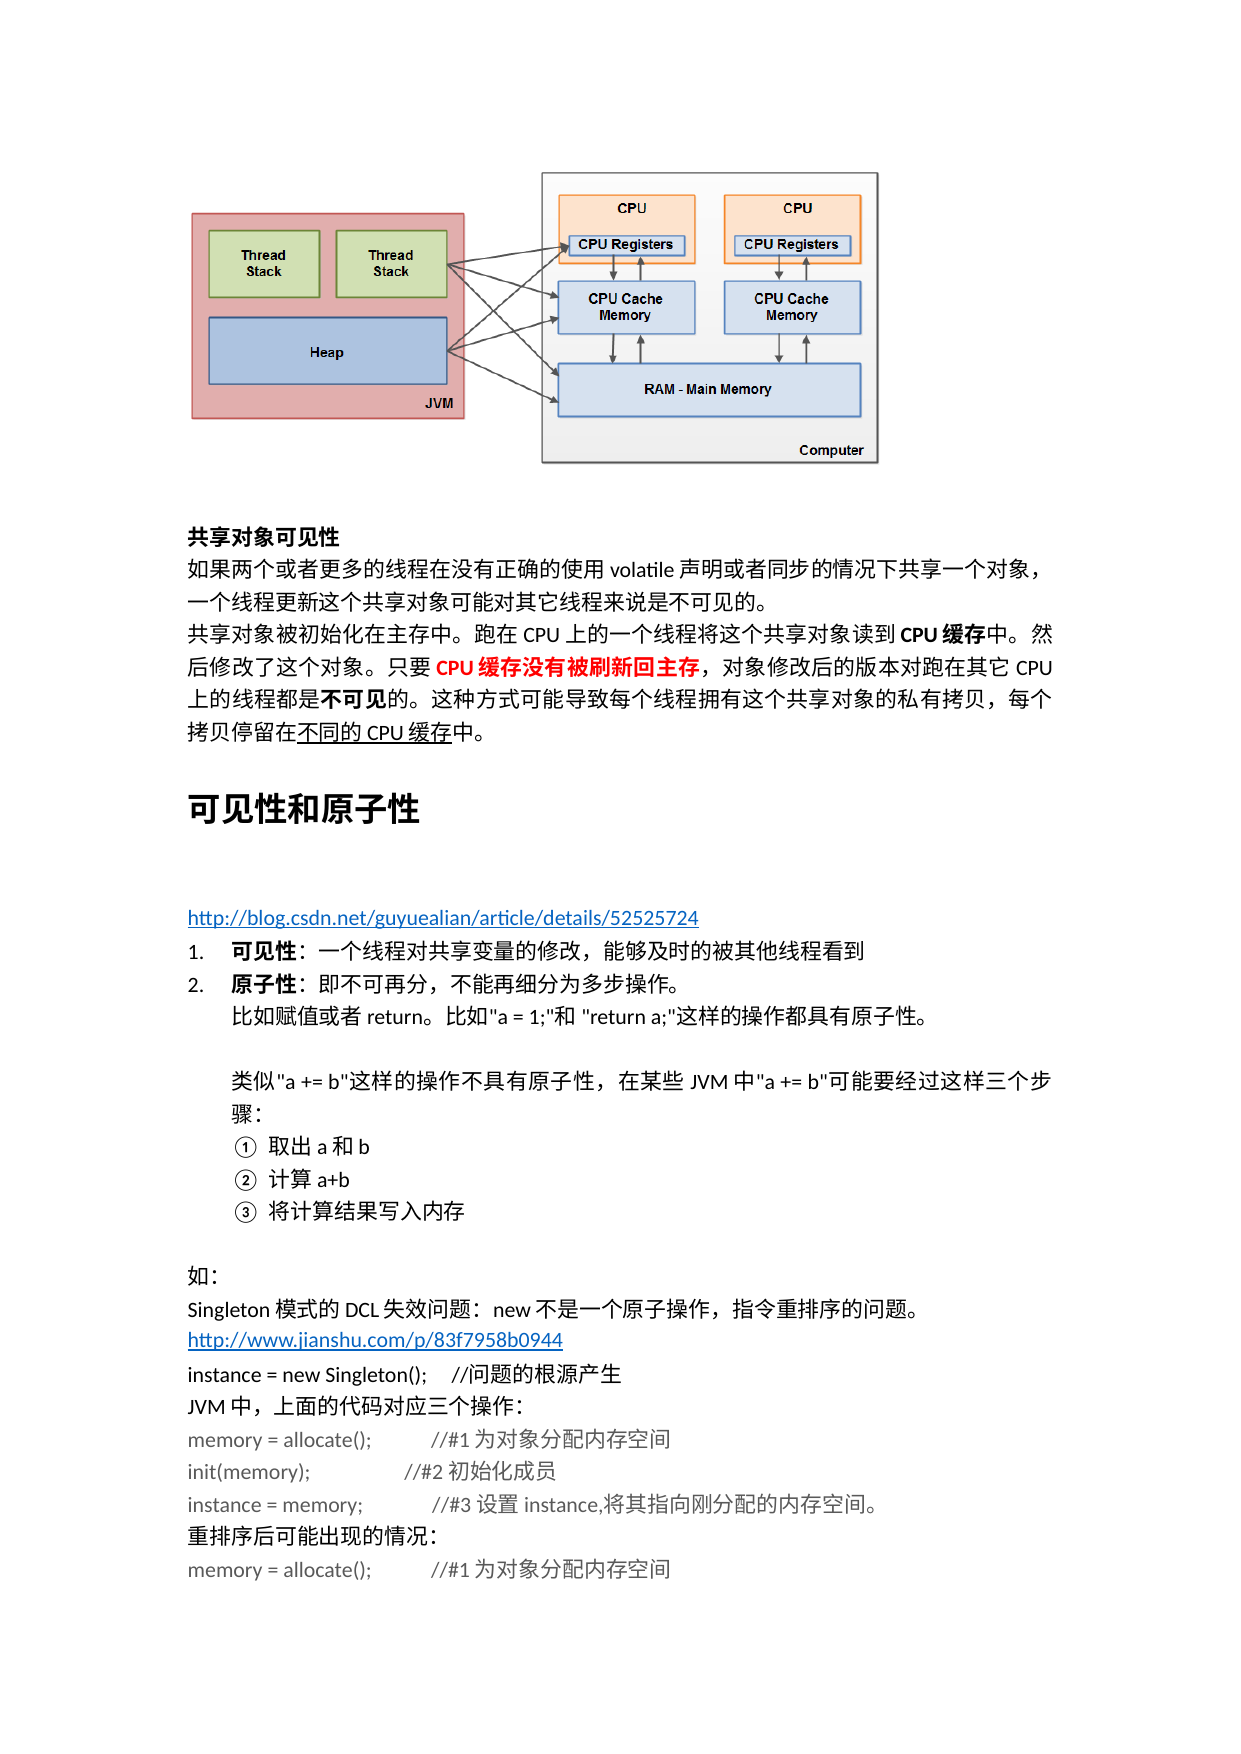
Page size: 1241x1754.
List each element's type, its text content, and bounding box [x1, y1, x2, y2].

text http://www.jianshu.com/p/83f7958b0944 [187, 1324, 1053, 1356]
text 共享对象被初始化在主存中。跑在CPU上的一个线程将这个共享对象读到CPU缓存中。然后修改了这个对象。只要CPU缓存没有被刷新回主存，对象修改后的版本对跑在其它CPU上的线程都是不可见的。这种方式可能导致每个线程拥有这个共享对象的私有拷贝，每个拷贝停留在不同的CPU缓存中。 [187, 617, 1053, 747]
text 共享对象可见性 [187, 519, 1053, 552]
list 原子性：即不可再分，不能再细分为多步操作。 [187, 966, 1053, 999]
list 取出a和b [231, 1129, 1053, 1161]
list 可见性：一个线程对共享变量的修改，能够及时的被其他线程看到 [187, 934, 1053, 966]
text memory = allocate(); //#1为对象分配内存空间 [187, 1551, 1053, 1584]
picture [187, 162, 881, 488]
text instance = memory; //#3设置instance,将其指向刚分配的内存空间。 [187, 1486, 1053, 1519]
list 计算a+b [231, 1161, 1053, 1194]
text instance = new Singleton(); //问题的根源产生 [187, 1356, 1053, 1389]
list 类似"a += b"这样的操作不具有原子性，在某些JVM中"a += b"可能要经过这样三个步骤： [231, 1064, 1053, 1129]
subtitle 可见性和原子性 [187, 774, 1053, 839]
text JVM中，上面的代码对应三个操作： [187, 1389, 1053, 1421]
list 比如赋值或者return。比如"a = 1;"和 "return a;"这样的操作都具有原子性。 [231, 999, 1053, 1031]
text init(memory); //#2初始化成员 [187, 1454, 1053, 1486]
list 将计算结果写入内存 [231, 1194, 1053, 1226]
text 重排序后可能出现的情况： [187, 1519, 1053, 1551]
text 如果两个或者更多的线程在没有正确的使用volatile声明或者同步的情况下共享一个对象，一个线程更新这个共享对象可能对其它线程来说是不可见的。 [187, 552, 1053, 617]
text memory = allocate(); //#1为对象分配内存空间 [187, 1421, 1053, 1454]
text Singleton模式的DCL失效问题：new不是一个原子操作，指令重排序的问题。 [187, 1291, 1053, 1324]
text http://blog.csdn.net/guyuealian/article/details/52525724 [187, 901, 1053, 934]
text 如： [187, 1259, 1053, 1291]
